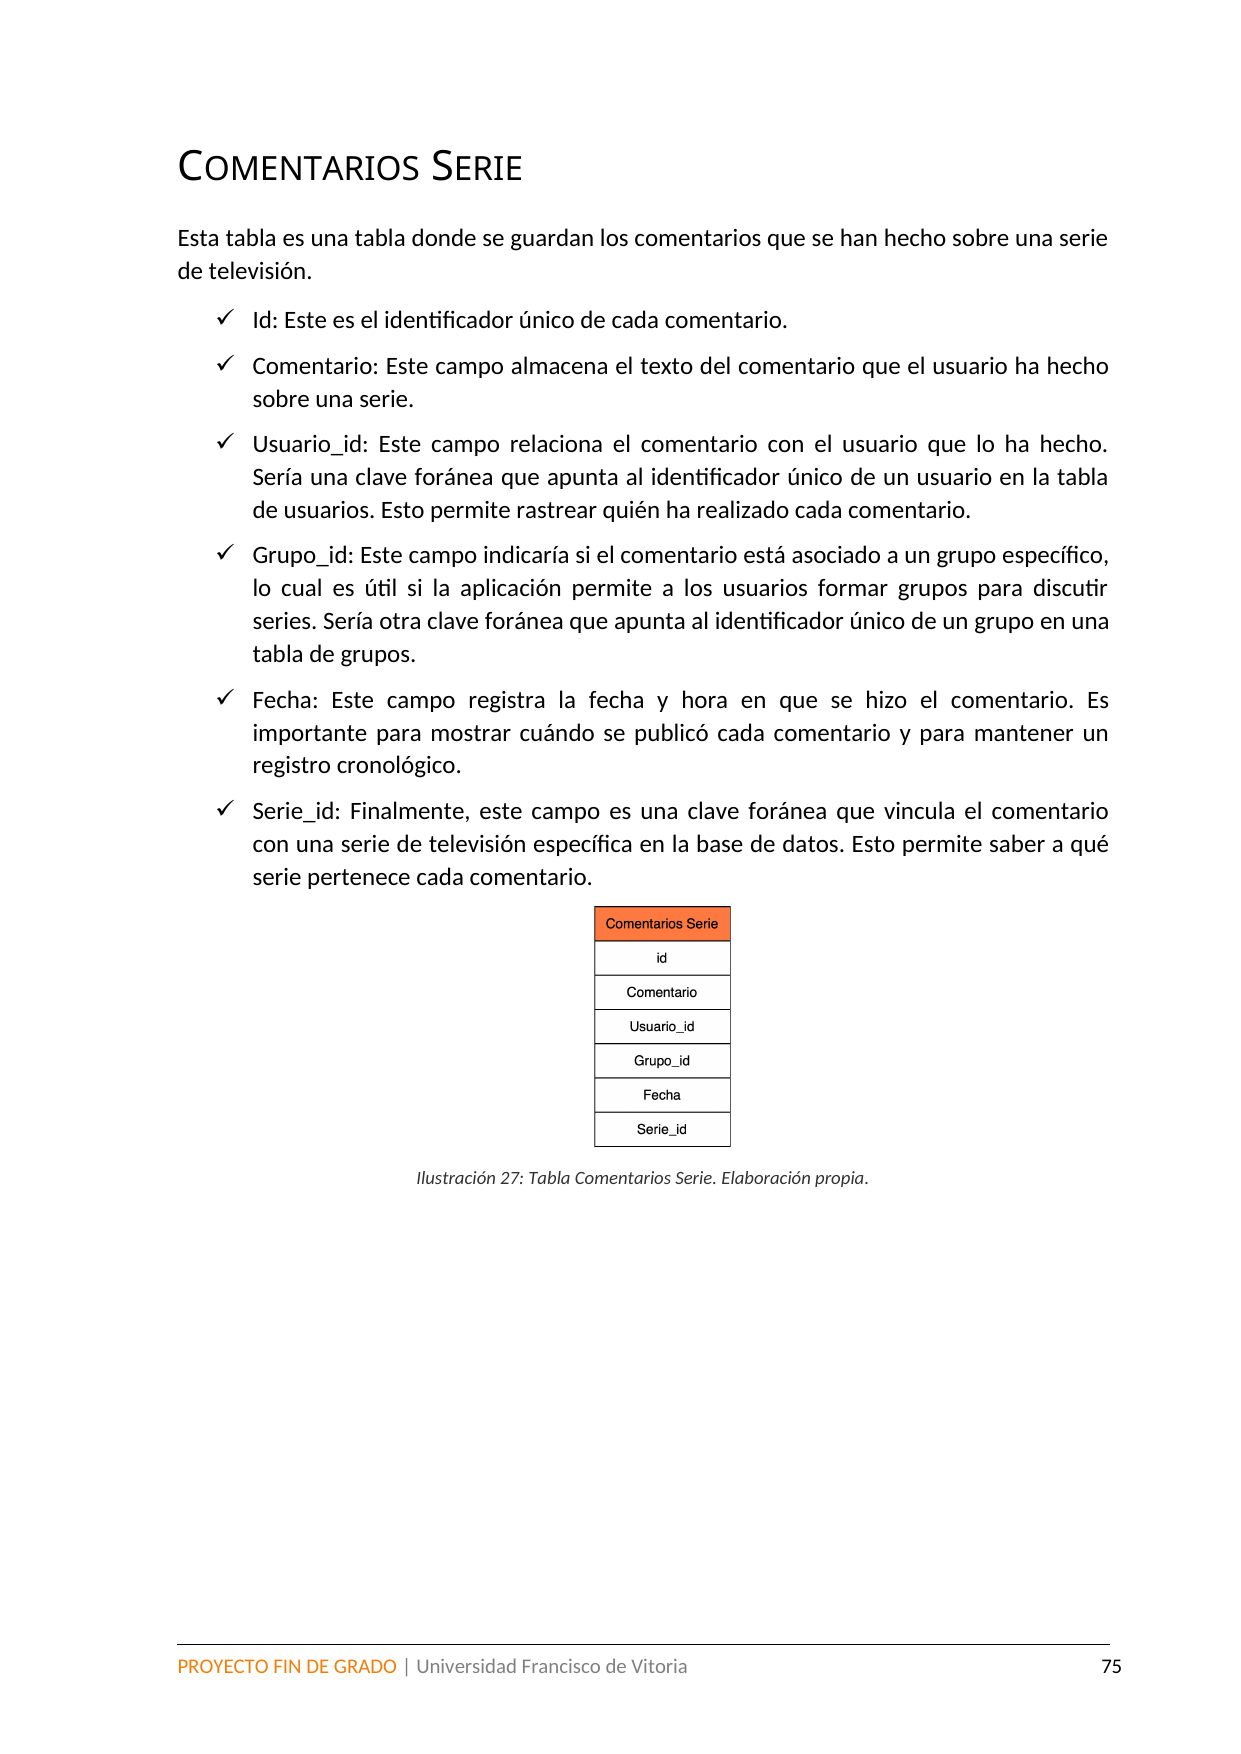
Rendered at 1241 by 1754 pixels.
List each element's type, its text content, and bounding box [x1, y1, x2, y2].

list Comentario: Este campo almacena el texto del comentario que el usuario ha hecho sobre una serie. [215, 350, 1110, 413]
picture [594, 906, 731, 1148]
list Usuario_id: Este campo relaciona el comentario con el usuario que lo ha hecho. Sería una clave foránea que apunta al identificador único de un usuario en la tabla de usuarios. Esto permite rastrear quién ha realizado cada comentario. [215, 428, 1110, 525]
text Esta tabla es una tabla donde se guardan los comentarios que se han hecho sobre una serie de televisión. [177, 222, 1110, 286]
list Grupo_id: Este campo indicaría si el comentario está asociado a un grupo específico, lo cual es útil si la aplicación permite a los usuarios formar grupos para discutir series. Sería otra clave foránea que apunta al identificador único de un grupo en una tabla de grupos. [215, 539, 1110, 669]
list Fecha: Este campo registra la fecha y hora en que se hizo el comentario. Es importante para mostrar cuándo se publicó cada comentario y para mantener un registro cronológico. [215, 684, 1110, 780]
list Serie_id: Finalmente, este campo es una clave foránea que vincula el comentario con una serie de televisión específica en la base de datos. Esto permite saber a qué serie pertenece cada comentario. [215, 795, 1110, 891]
list Id: Este es el identificador único de cada comentario. [215, 304, 1110, 335]
subtitle Comentarios Serie [177, 136, 1110, 193]
